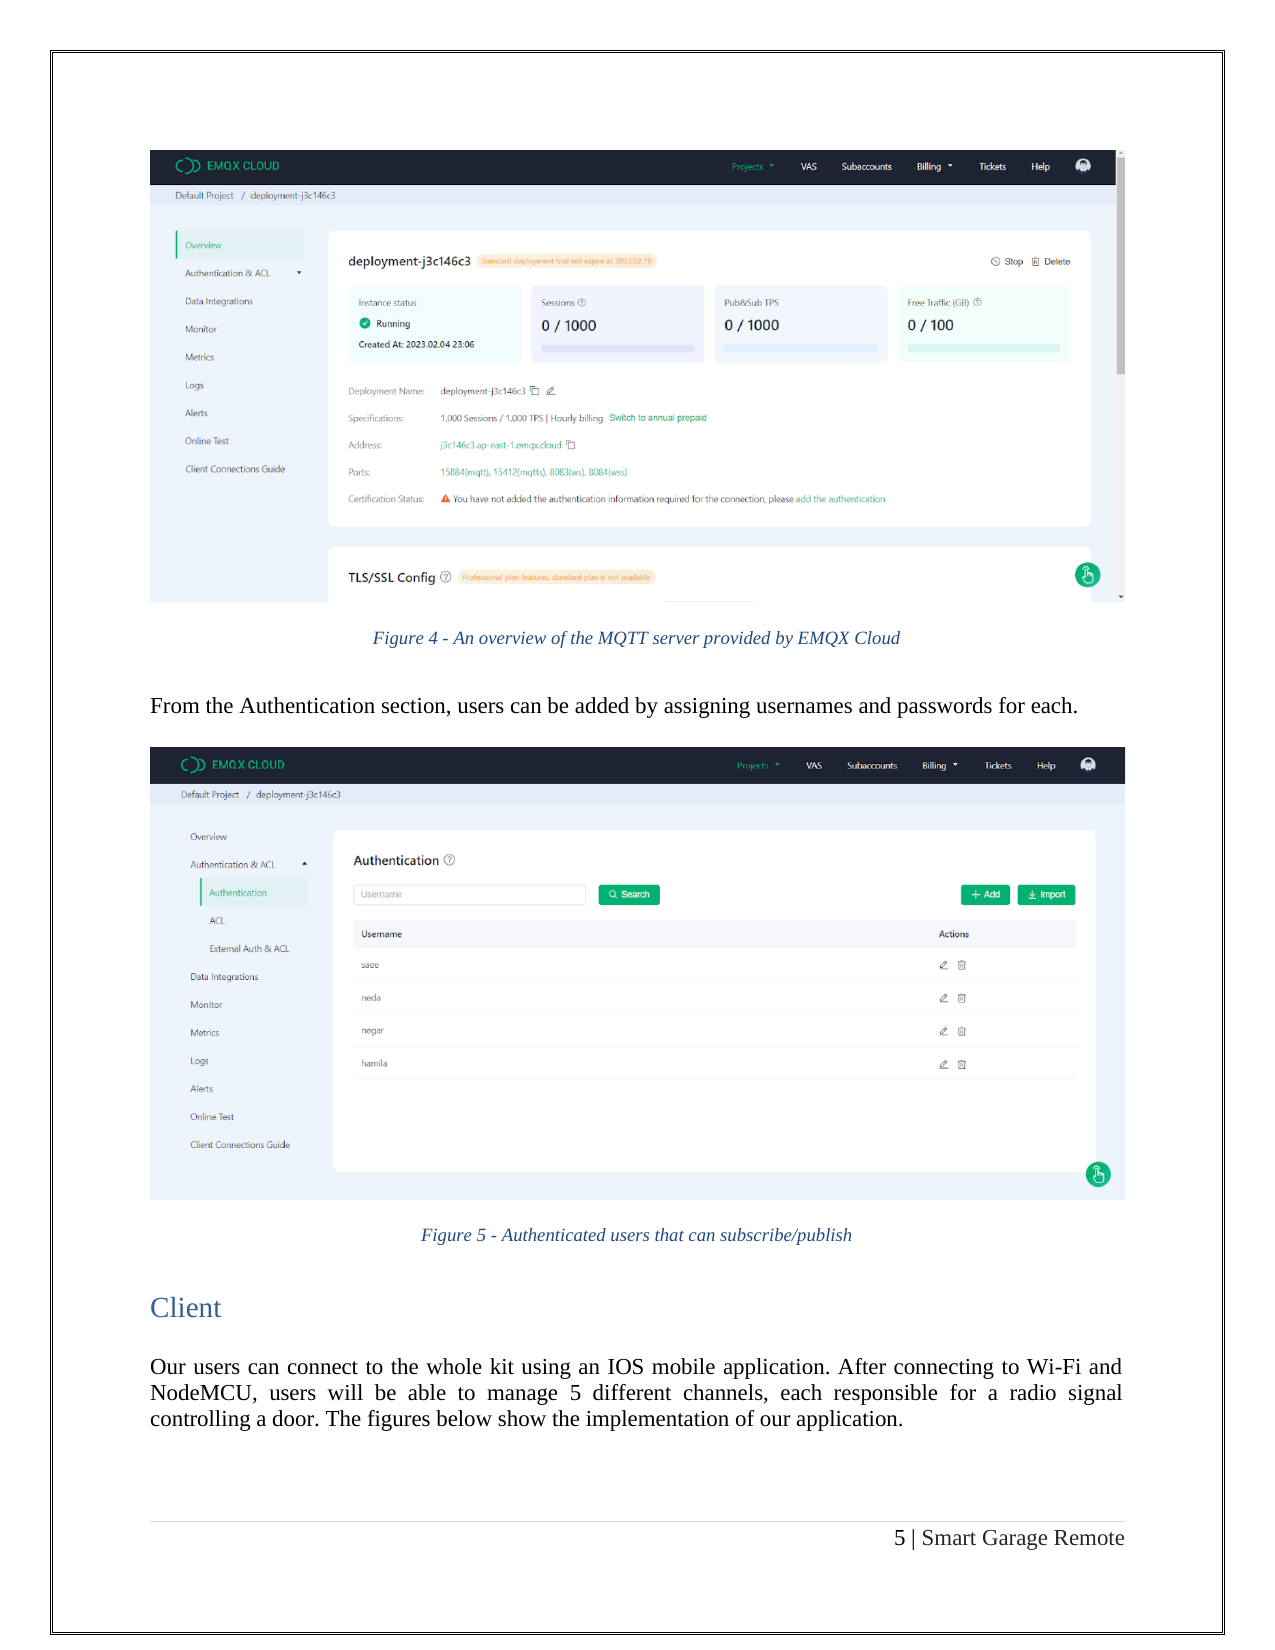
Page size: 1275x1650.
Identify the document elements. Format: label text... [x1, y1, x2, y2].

text Our users can connect to the whole kit using an IOS mobile application. After connecting to Wi-Fi and NodeMCU, users will be able to manage 5 different channels, each responsible for a radio signal controlling a door. The figures below show the implementation of our application. [150, 1353, 1125, 1432]
text Figure 4 - An overview of the MQTT server provided by EMQX Cloud [150, 627, 1125, 648]
picture [150, 150, 1125, 602]
text From the Authentication section, users can be added by assigning usernames and passwords for each. [150, 692, 1125, 718]
text Figure 5 - Authenticated users that can subscribe/publish [150, 1224, 1125, 1246]
picture [150, 747, 1125, 1200]
subtitle Client [150, 1290, 1125, 1323]
